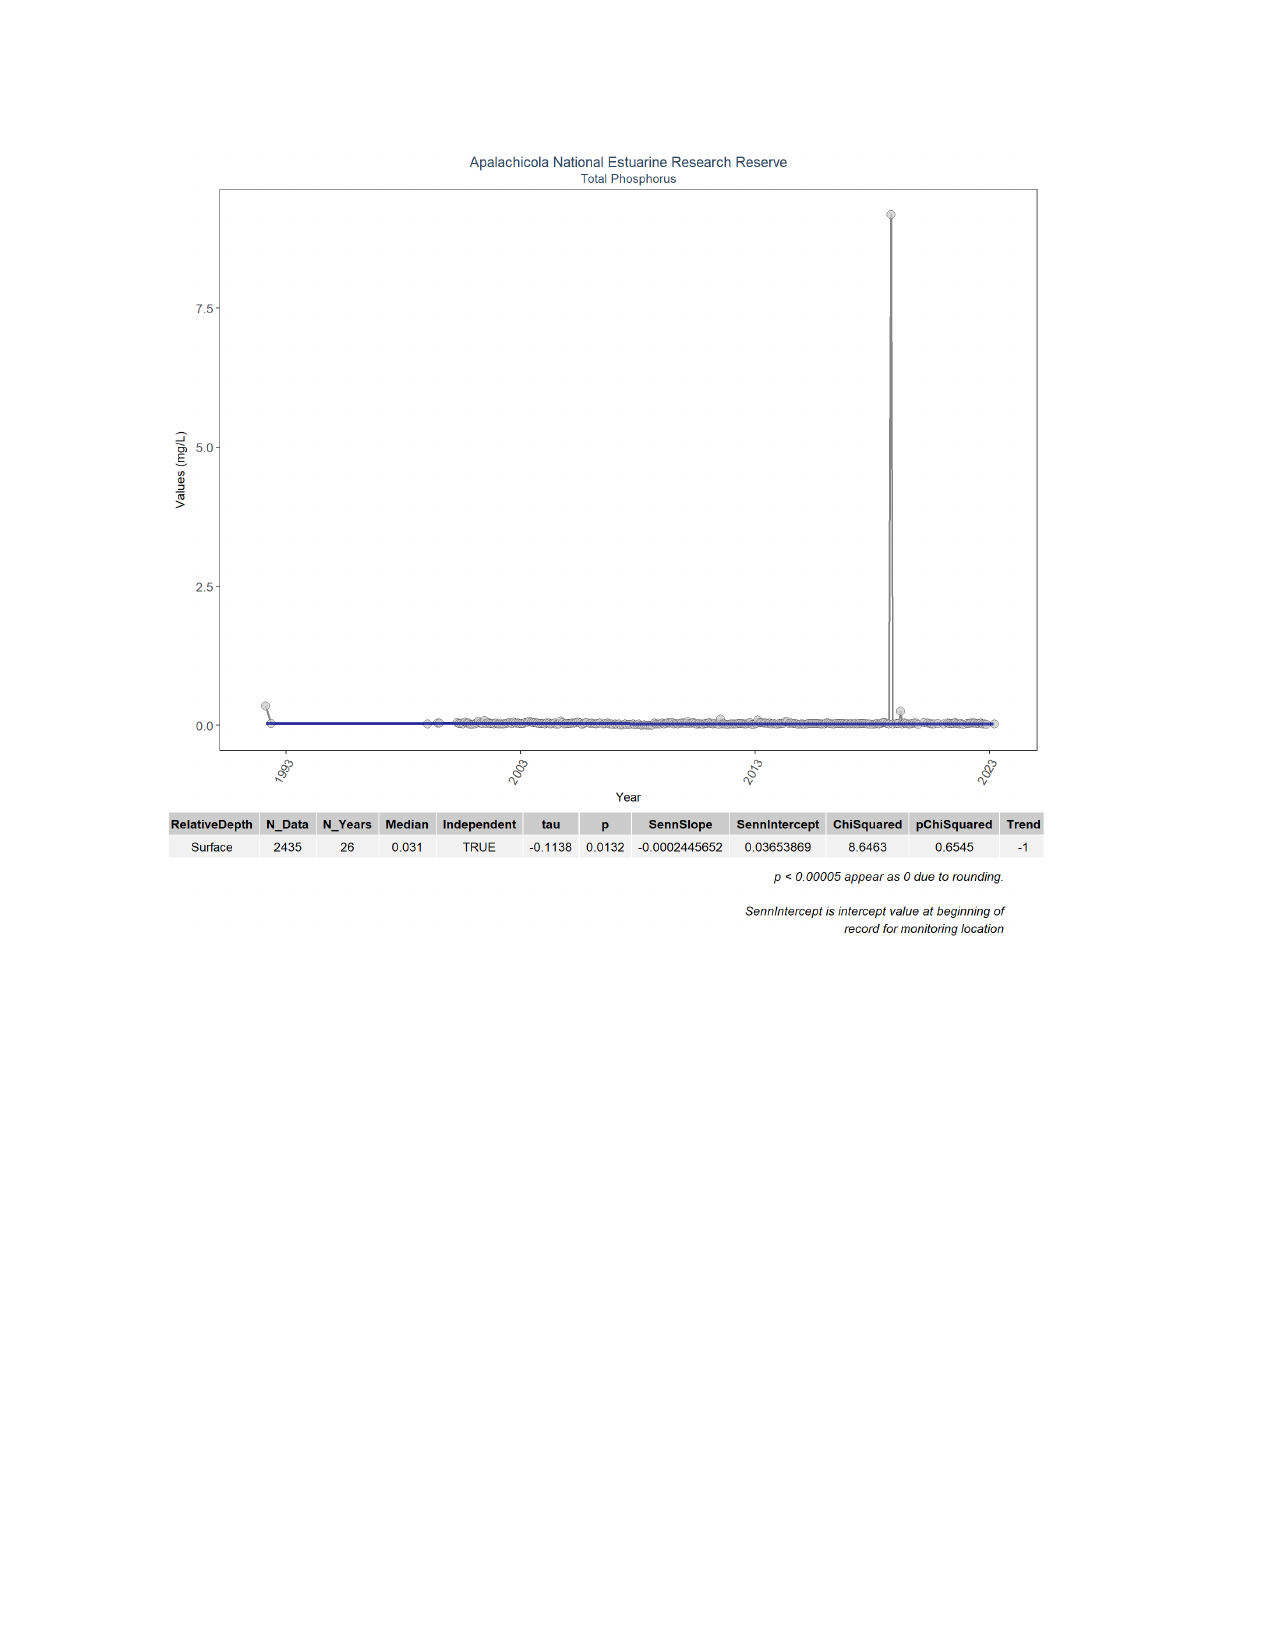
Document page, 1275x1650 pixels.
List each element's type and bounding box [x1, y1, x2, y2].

picture [168, 150, 1044, 938]
